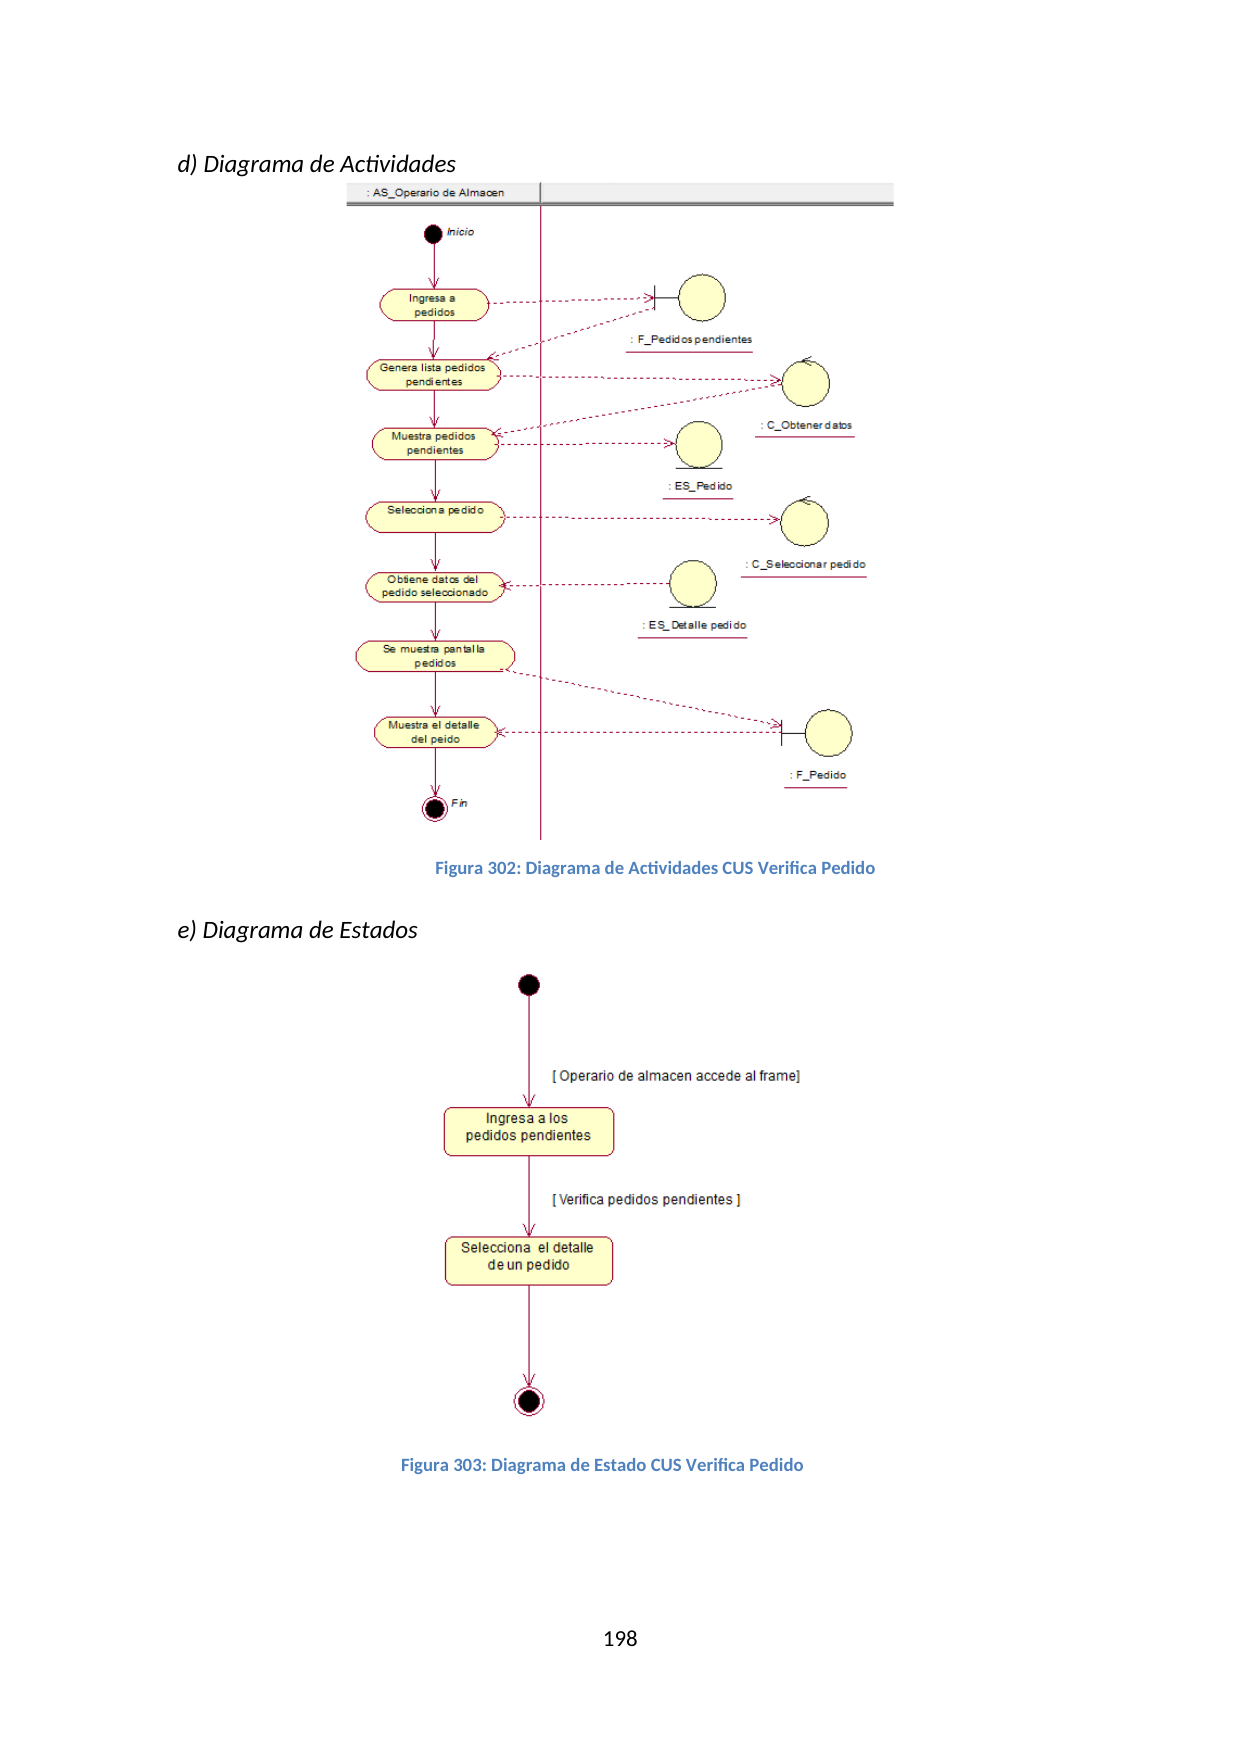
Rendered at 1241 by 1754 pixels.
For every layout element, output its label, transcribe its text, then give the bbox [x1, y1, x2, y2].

list d) Diagrama de Actividades [177, 148, 1063, 178]
list e) Diagrama de Estados [177, 914, 1063, 944]
picture [417, 949, 824, 1439]
picture [346, 182, 894, 840]
